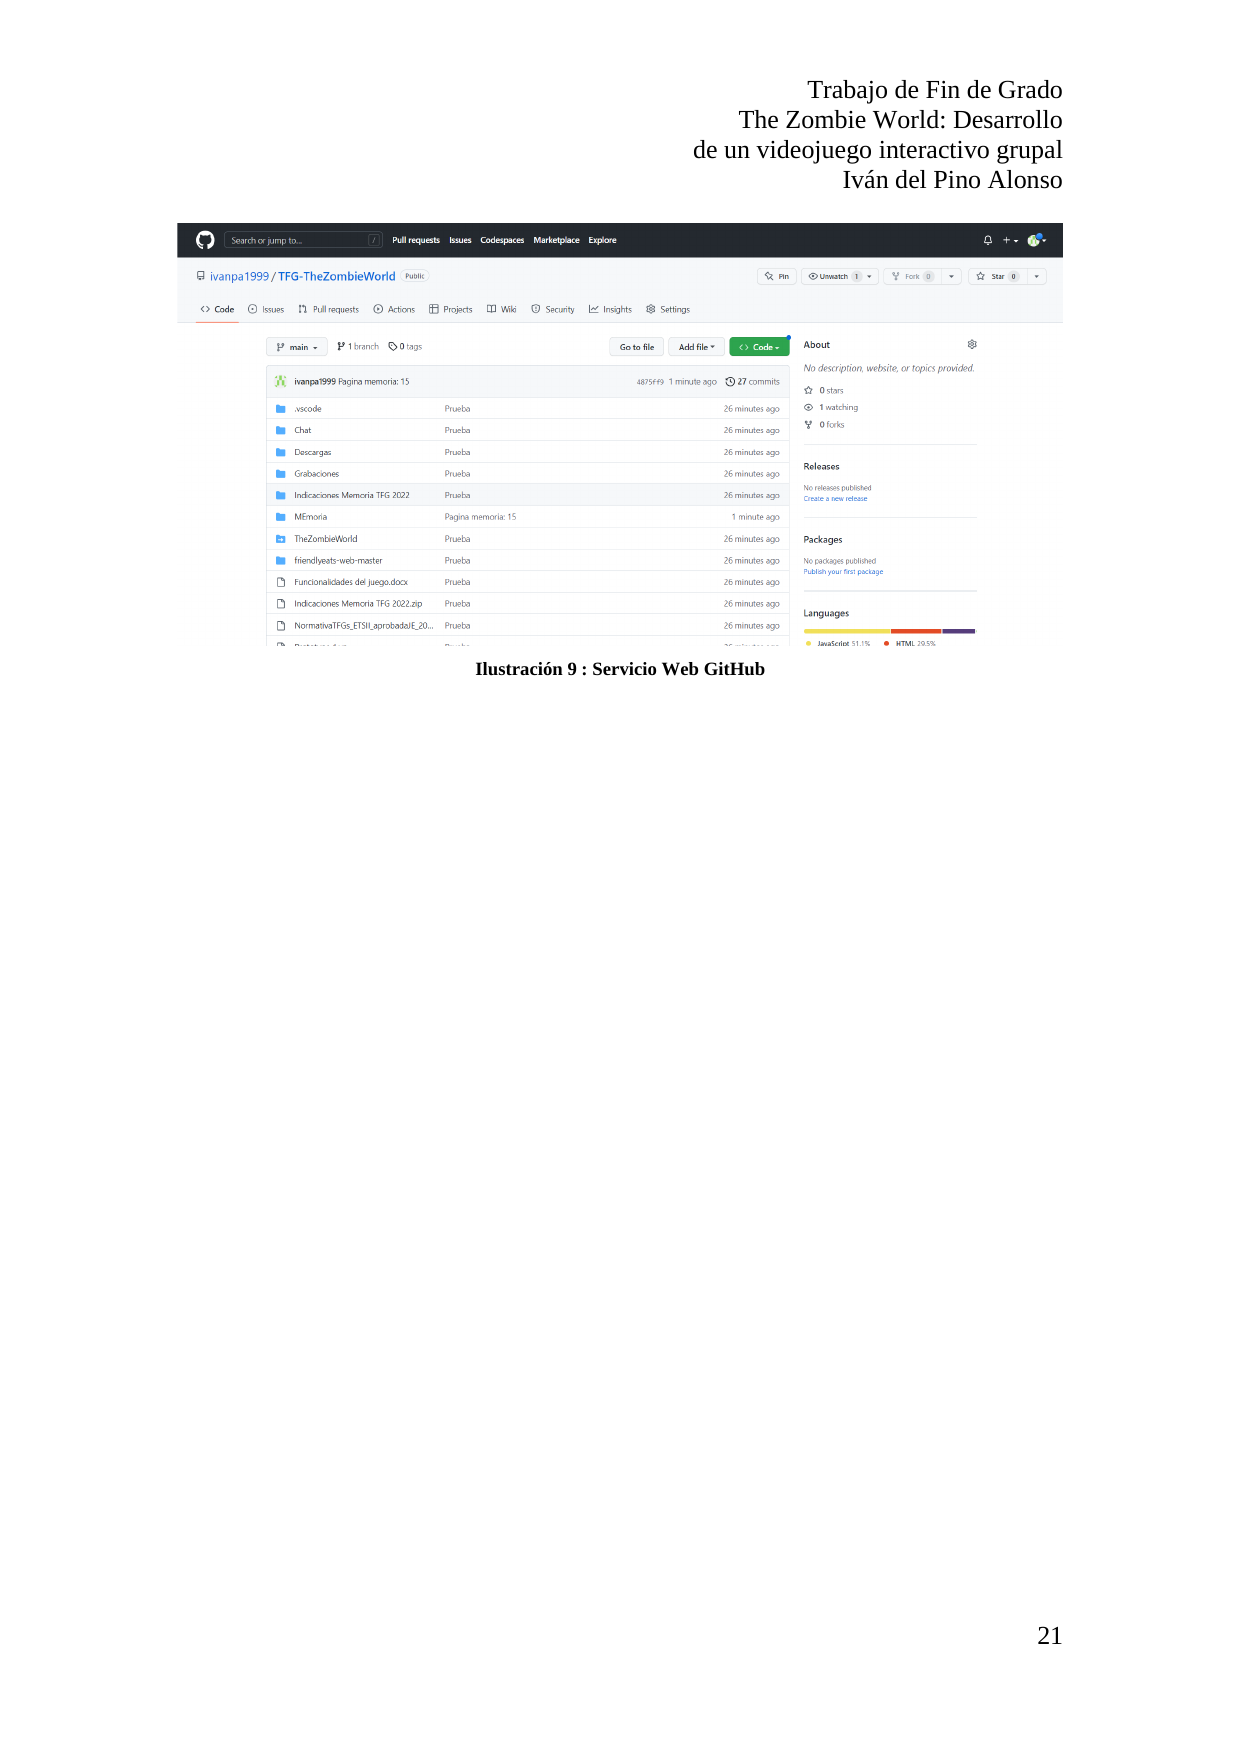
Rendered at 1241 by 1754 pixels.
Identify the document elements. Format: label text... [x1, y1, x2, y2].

picture [177, 223, 1063, 646]
text Ilustración 9 : Servicio Web GitHub [177, 658, 1063, 680]
